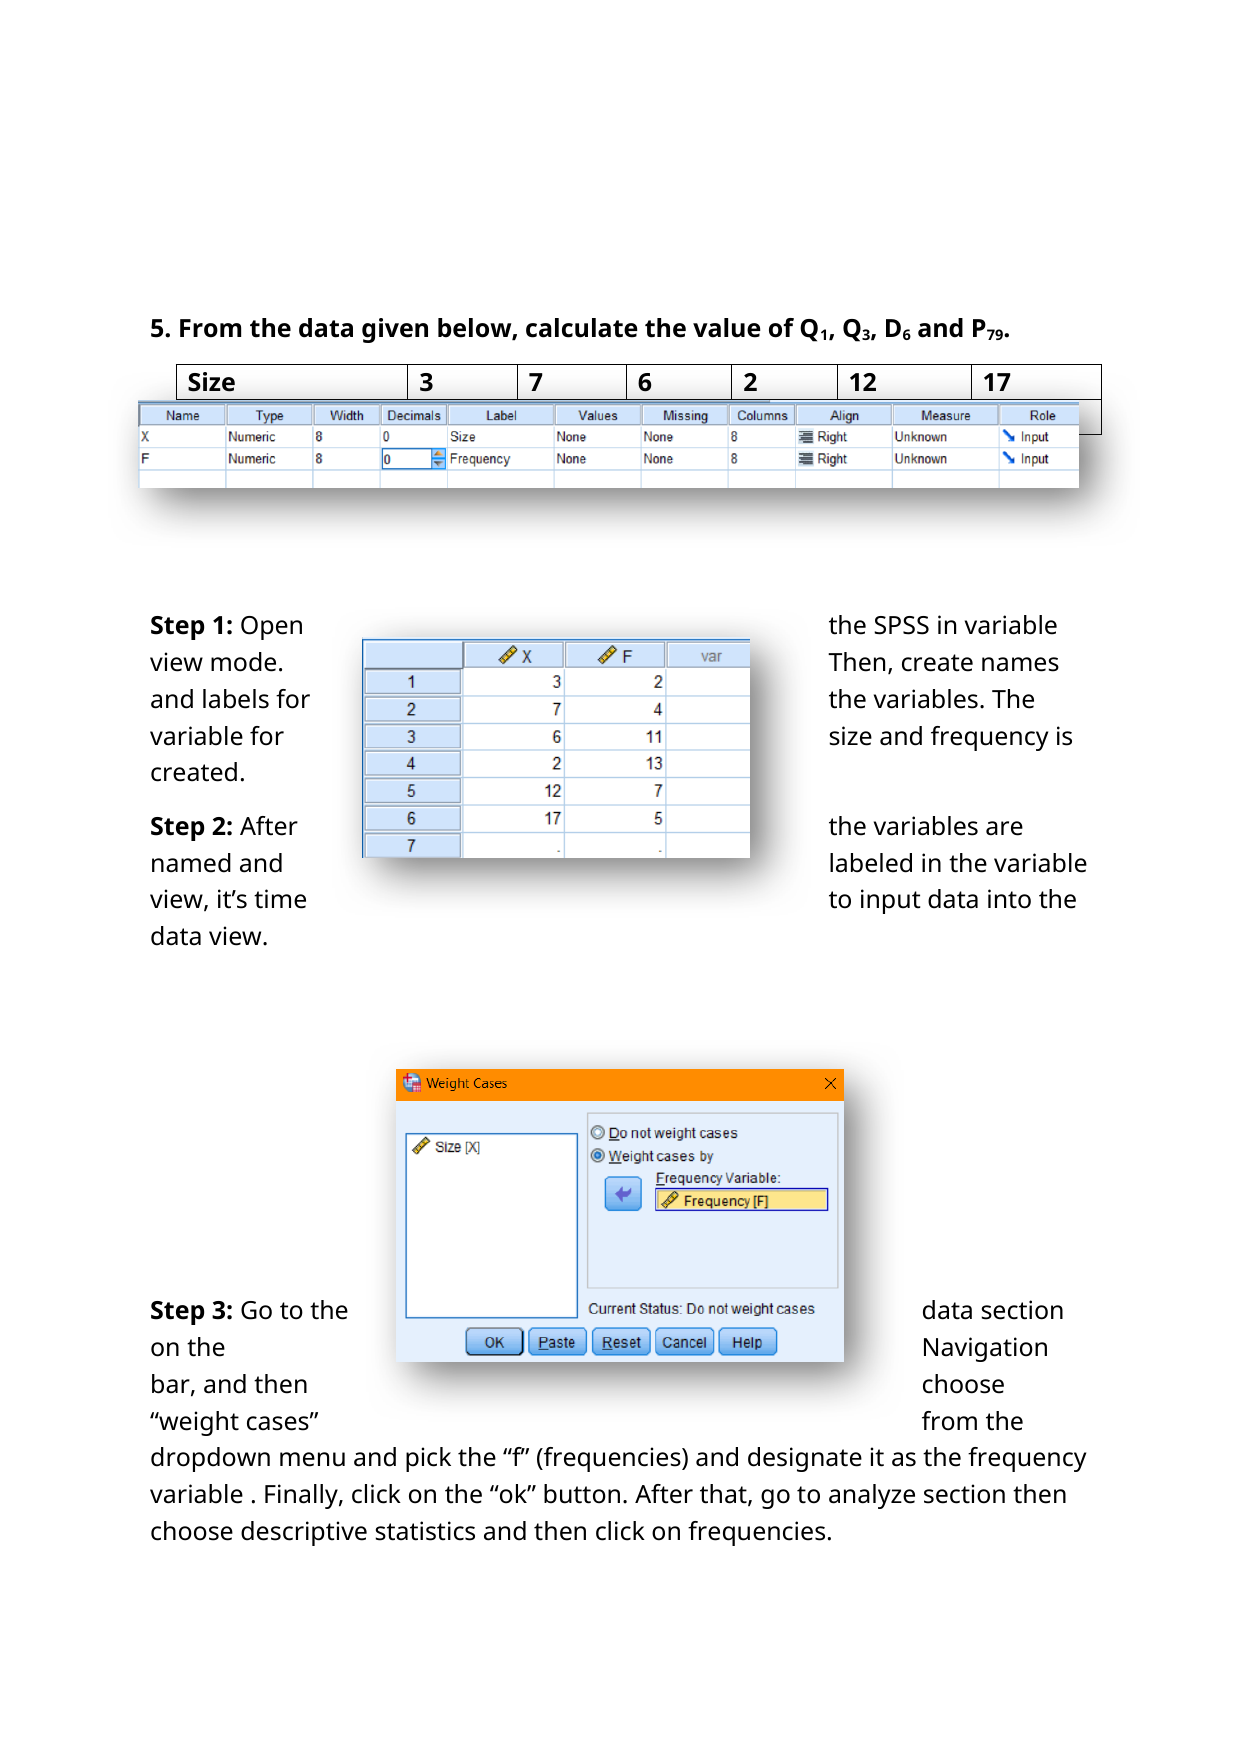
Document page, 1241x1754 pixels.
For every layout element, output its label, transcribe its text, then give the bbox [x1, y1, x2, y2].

table_header 12 [838, 365, 971, 382]
text 5. From the data given below, calculate the value of Q1, Q3, D6 and P79. [150, 310, 1090, 344]
text Step 2: After the variables are named and labeled in the variable view, it’s time to input data into the data view. [150, 808, 1090, 953]
table_header Size [177, 365, 407, 383]
table_header 3 [408, 365, 517, 382]
table_header 2 [732, 365, 837, 382]
table_header 6 [627, 365, 731, 382]
picture [362, 637, 750, 858]
picture [396, 1069, 844, 1362]
picture [138, 400, 1079, 488]
text Step 3: Go to the data section on the Navigation bar, and then choose “weight cases” from the dropdown menu and pick the “f” (frequencies) and designate it as the frequency variable . Finally, click on the “ok” button. After that, go to analyze section then choose descriptive statistics and then click on frequencies. [150, 1293, 1090, 1547]
text Step 1: Open the SPSS in variable view mode. Then, create names and labels for the variables. The variable for size and frequency is created. [150, 608, 1090, 789]
table_header 7 [518, 365, 626, 382]
table_header 17 [972, 365, 1101, 391]
